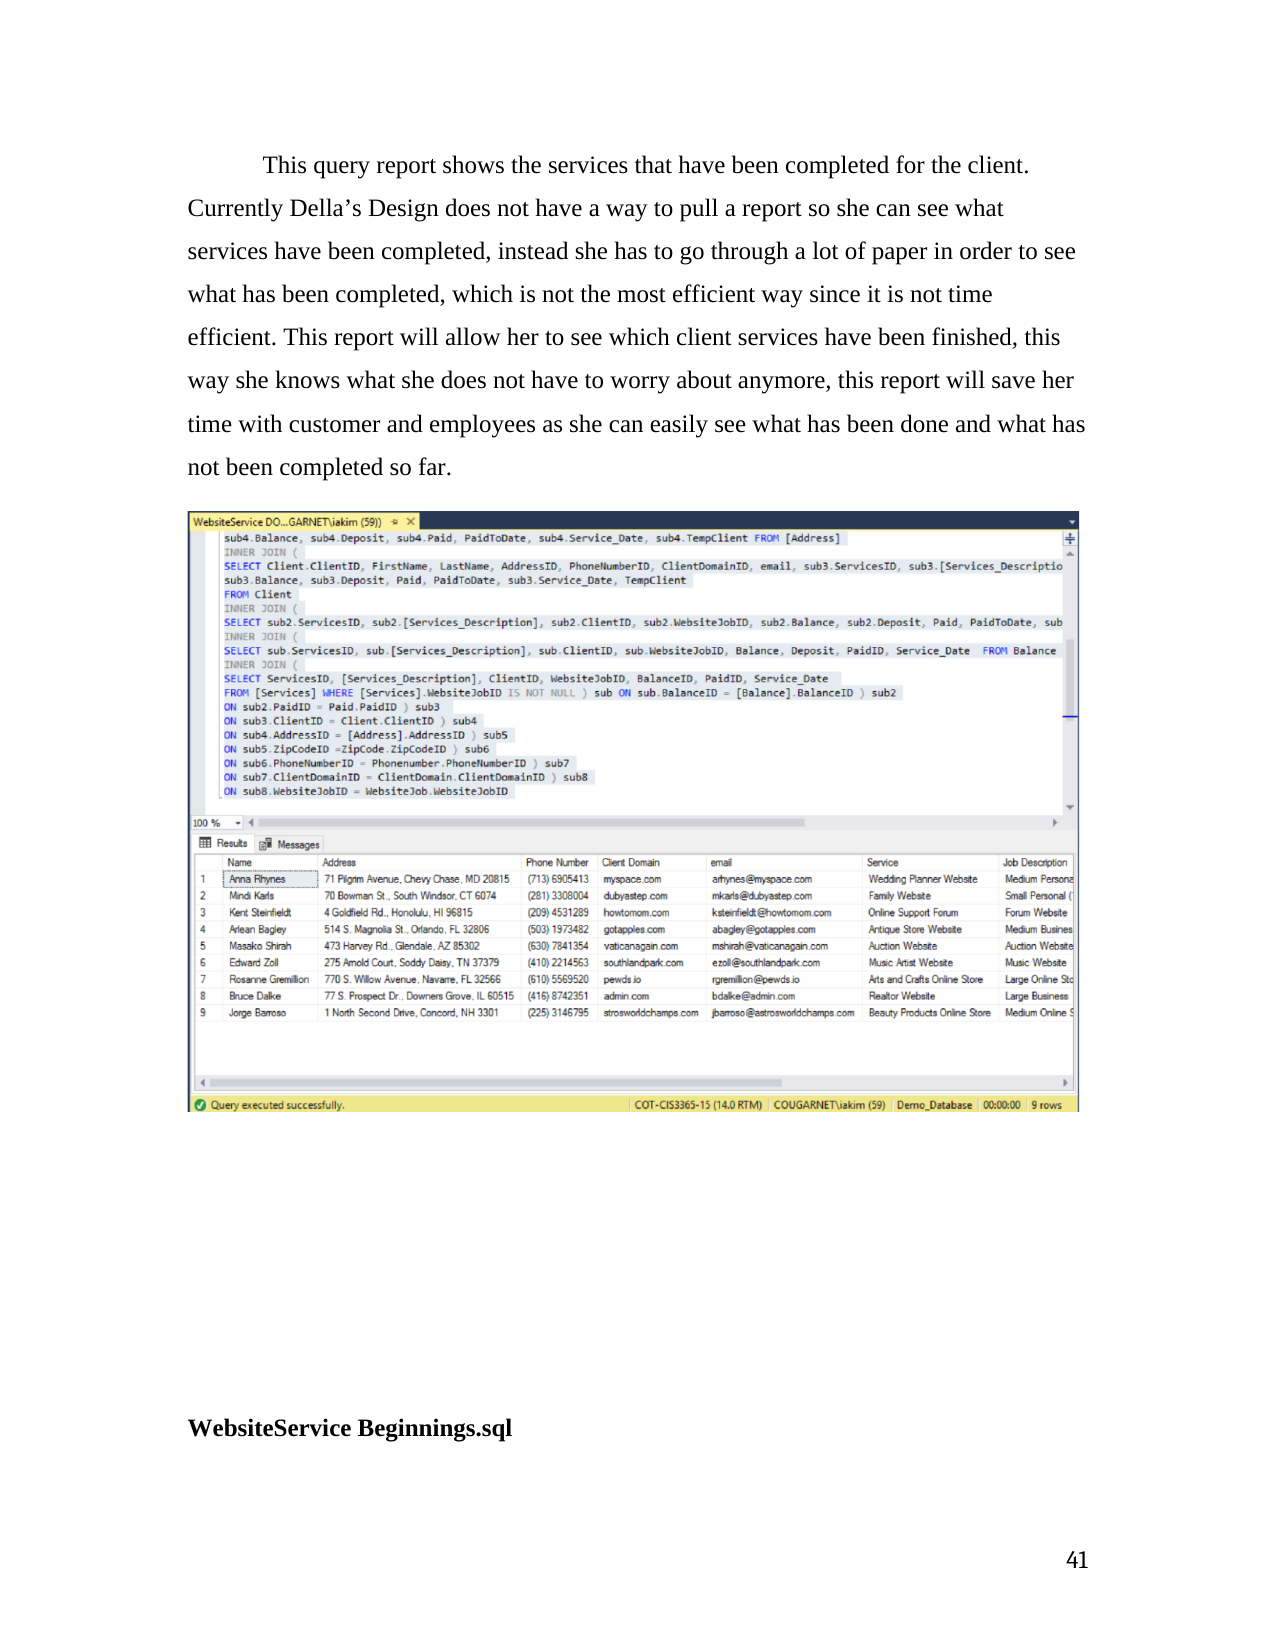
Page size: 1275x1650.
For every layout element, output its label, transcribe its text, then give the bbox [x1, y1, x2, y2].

text WebsiteService Beginnings.sql [187, 1413, 1087, 1442]
text This query report shows the services that have been completed for the client. Currently Della’s Design does not have a way to pull a report so she can see what services have been completed, instead she has to go through a lot of paper in order to see what has been completed, which is not the most efficient way since it is not time efficient. This report will allow her to see which client services have been finished, this way she knows what she does not have to worry about anymore, this report will save her time with customer and employees as she can easily see what has been done and what has not been completed so far. [187, 150, 1087, 481]
picture [187, 511, 1080, 1112]
